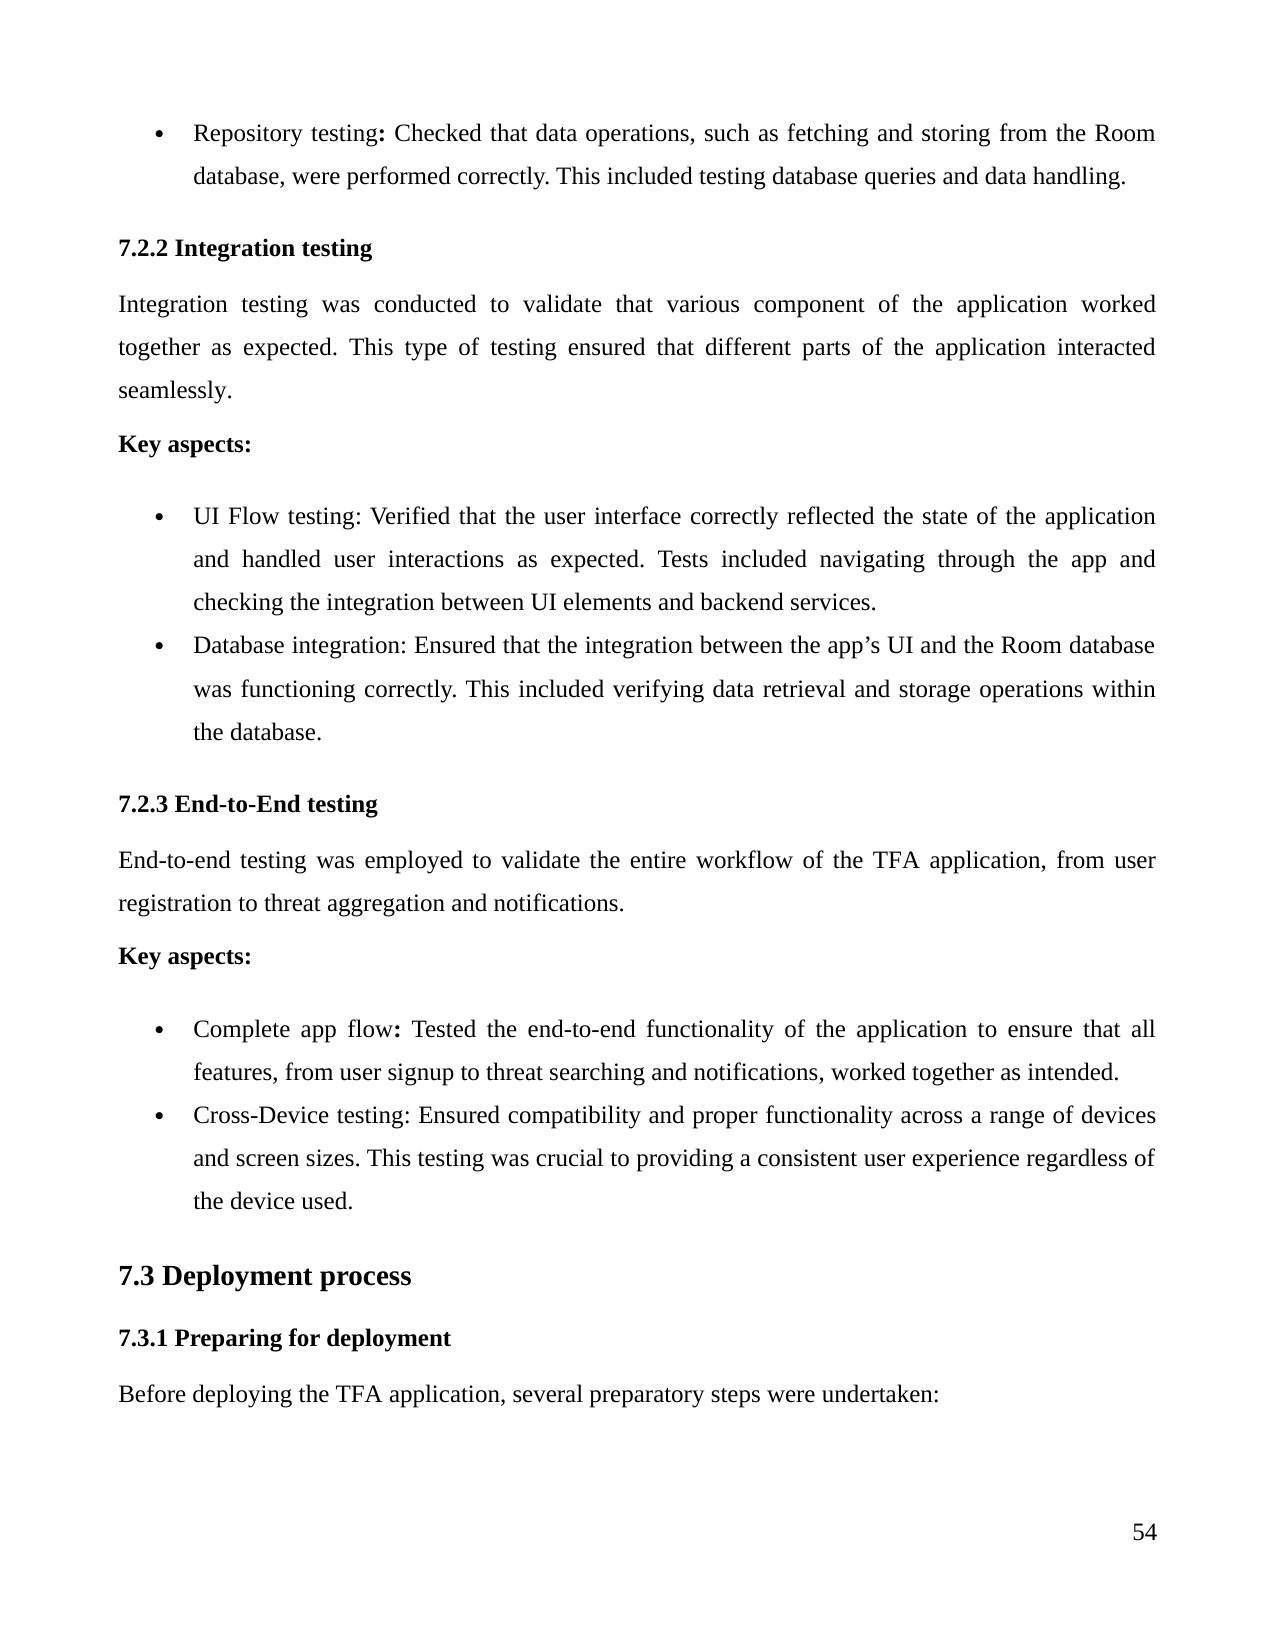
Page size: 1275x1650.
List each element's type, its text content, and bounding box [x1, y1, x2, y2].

subtitle 7.2.2 Integration testing [118, 233, 1157, 262]
text Key aspects: [118, 941, 1157, 970]
list Cross-Device testing: Ensured compatibility and proper functionality across a range of devices and screen sizes. This testing was crucial to providing a consistent user experience regardless of the device used. [156, 1100, 1157, 1215]
list Repository testing: Checked that data operations, such as fetching and storing from the Room database, were performed correctly. This included testing database queries and data handling. [156, 118, 1157, 190]
text Integration testing was conducted to validate that various component of the application worked together as expected. This type of testing ensured that different parts of the application interacted seamlessly. [118, 289, 1157, 404]
text End-to-end testing was employed to validate the entire workflow of the TFA application, from user registration to threat aggregation and notifications. [118, 845, 1157, 917]
list Complete app flow: Tested the end-to-end functionality of the application to ensure that all features, from user signup to threat searching and notifications, worked together as intended. [156, 1014, 1157, 1086]
subtitle 7.3 Deployment process [118, 1258, 1157, 1292]
subtitle 7.2.3 End-to-End testing [118, 789, 1157, 818]
text Key aspects: [118, 429, 1157, 458]
subtitle 7.3.1 Preparing for deployment [118, 1323, 1157, 1352]
list UI Flow testing: Verified that the user interface correctly reflected the state of the application and handled user interactions as expected. Tests included navigating through the app and checking the integration between UI elements and backend services. [156, 501, 1157, 616]
text Before deploying the TFA application, several preparatory steps were undertaken: [118, 1379, 1157, 1408]
list Database integration: Ensured that the integration between the app’s UI and the Room database was functioning correctly. This included verifying data retrieval and storage operations within the database. [156, 631, 1157, 746]
